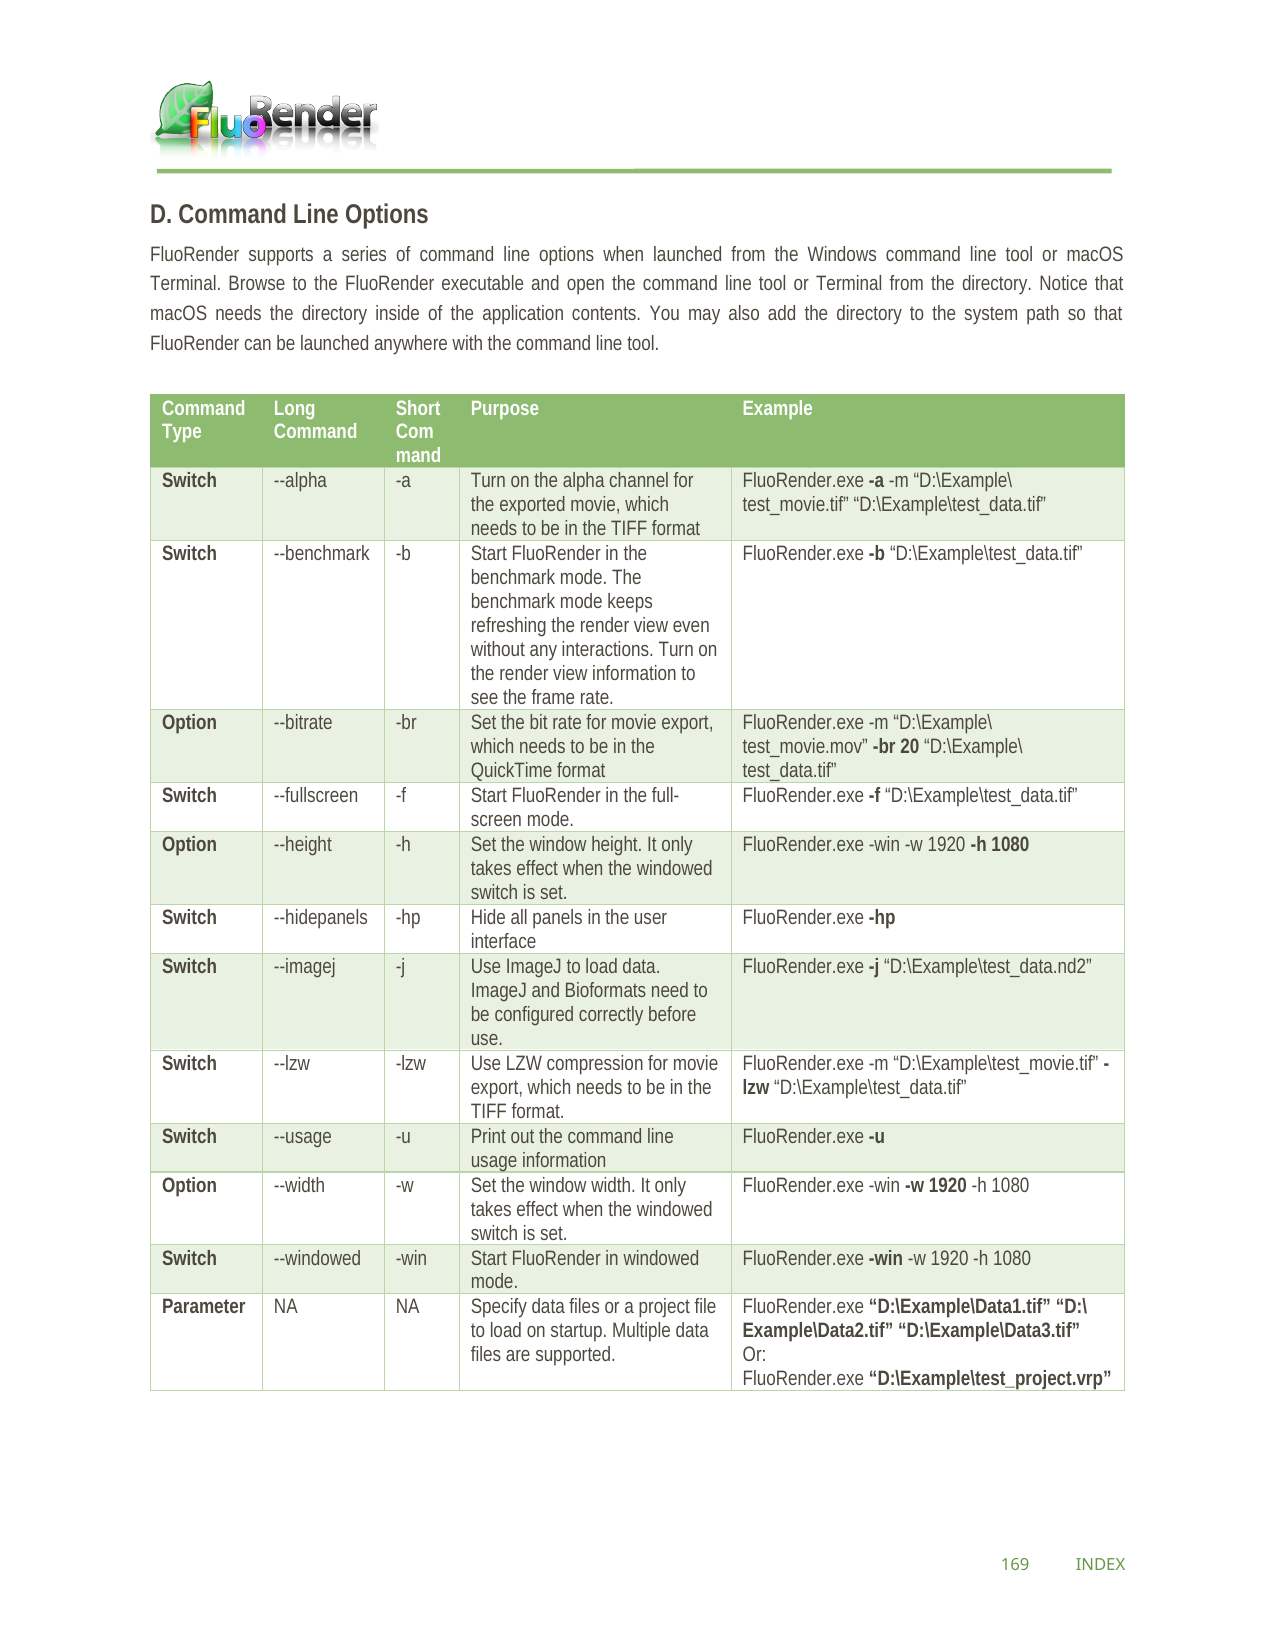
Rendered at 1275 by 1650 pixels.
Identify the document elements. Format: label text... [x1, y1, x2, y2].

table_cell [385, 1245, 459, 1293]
picture [150, 75, 379, 162]
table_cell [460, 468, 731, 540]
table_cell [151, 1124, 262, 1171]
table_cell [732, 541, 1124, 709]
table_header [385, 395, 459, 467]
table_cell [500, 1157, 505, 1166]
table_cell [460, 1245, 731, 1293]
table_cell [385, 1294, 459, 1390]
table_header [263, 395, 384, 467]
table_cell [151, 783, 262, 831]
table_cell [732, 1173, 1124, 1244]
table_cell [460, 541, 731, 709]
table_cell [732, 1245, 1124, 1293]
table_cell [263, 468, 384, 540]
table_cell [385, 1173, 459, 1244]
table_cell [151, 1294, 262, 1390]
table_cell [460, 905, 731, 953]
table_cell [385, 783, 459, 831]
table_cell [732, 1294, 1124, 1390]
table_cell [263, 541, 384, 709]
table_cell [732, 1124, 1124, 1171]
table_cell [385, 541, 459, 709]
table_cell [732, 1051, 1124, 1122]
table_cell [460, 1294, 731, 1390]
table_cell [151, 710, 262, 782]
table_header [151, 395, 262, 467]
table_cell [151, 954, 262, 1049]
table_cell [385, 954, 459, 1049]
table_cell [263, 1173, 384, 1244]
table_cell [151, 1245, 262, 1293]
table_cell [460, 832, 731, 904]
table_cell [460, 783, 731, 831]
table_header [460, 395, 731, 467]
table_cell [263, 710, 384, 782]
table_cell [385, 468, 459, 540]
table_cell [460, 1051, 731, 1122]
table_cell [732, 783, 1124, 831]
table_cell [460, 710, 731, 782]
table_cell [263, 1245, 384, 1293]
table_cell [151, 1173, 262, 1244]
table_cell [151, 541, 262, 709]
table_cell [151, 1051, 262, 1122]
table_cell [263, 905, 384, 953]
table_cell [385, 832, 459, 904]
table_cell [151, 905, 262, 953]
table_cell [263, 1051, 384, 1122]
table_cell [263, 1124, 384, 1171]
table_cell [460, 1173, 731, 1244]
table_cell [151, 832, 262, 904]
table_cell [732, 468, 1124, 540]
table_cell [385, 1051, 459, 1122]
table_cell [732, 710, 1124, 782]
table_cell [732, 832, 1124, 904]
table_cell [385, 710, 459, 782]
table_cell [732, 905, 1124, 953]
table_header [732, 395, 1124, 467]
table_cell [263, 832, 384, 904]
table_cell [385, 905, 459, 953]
text FluoRender supports a series of command line options when launched from the Windows command line tool or macOS Terminal. Browse to the FluoRender executable and open the command line tool or Terminal from the directory. Notice that macOS needs the directory inside of the application contents. You may also add the directory to the system path so that FluoRender can be launched anywhere with the command line tool. [150, 241, 1125, 355]
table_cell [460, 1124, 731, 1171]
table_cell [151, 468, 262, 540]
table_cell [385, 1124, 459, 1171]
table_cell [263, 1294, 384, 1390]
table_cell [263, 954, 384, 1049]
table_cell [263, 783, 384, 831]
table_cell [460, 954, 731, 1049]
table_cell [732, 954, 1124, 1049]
subtitle D. Command Line Options [150, 198, 1125, 229]
